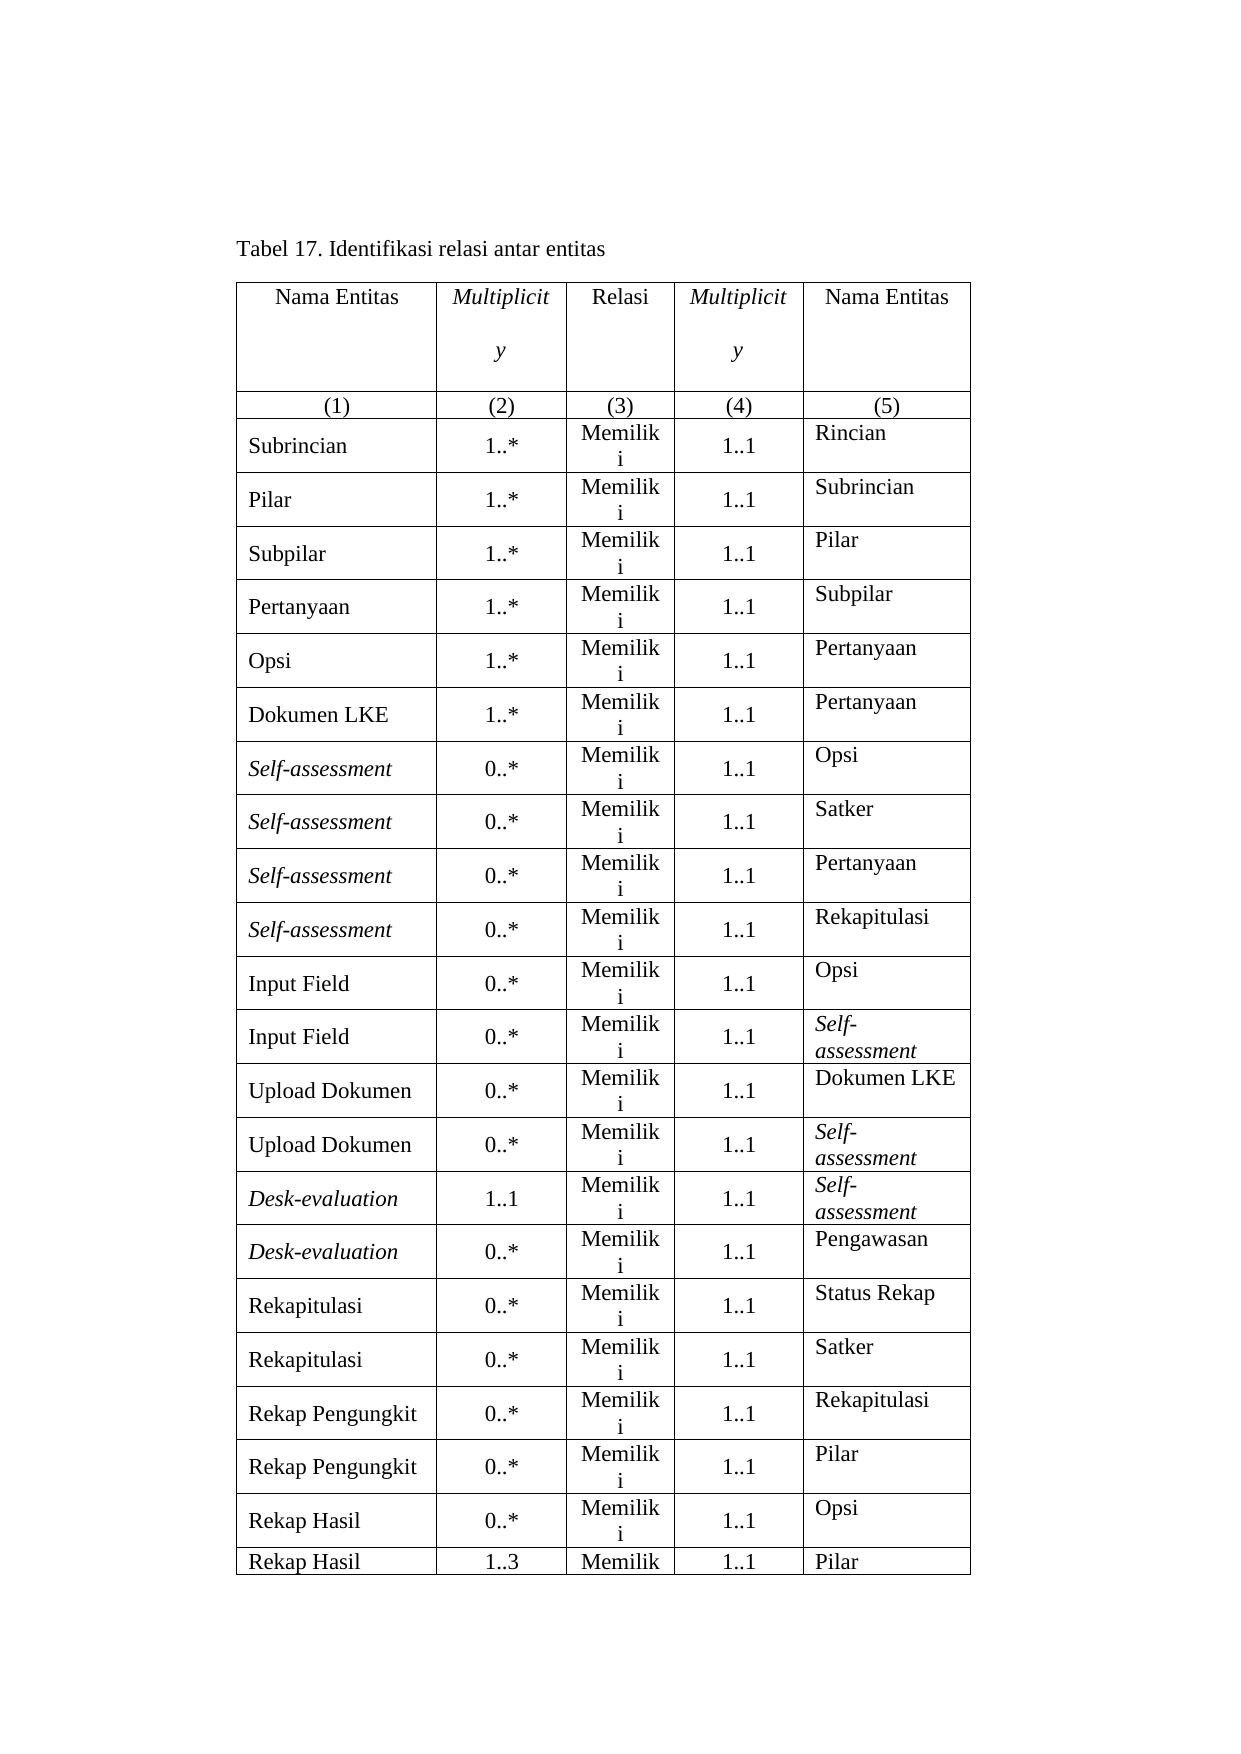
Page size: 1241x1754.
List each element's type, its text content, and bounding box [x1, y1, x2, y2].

table_cell Memiliki [567, 1333, 674, 1386]
table_cell Rekapitulasi [804, 1387, 970, 1439]
table_cell Status Rekap [804, 1279, 970, 1332]
table_cell Upload Dokumen [237, 1118, 436, 1171]
table_cell Subpilar [237, 527, 436, 579]
table_cell 0..* [437, 849, 566, 902]
table_cell 1..1 [675, 634, 803, 687]
table_cell 1..1 [675, 419, 803, 472]
table_cell Opsi [804, 957, 970, 1009]
table_cell 1..* [437, 419, 566, 472]
table_cell 1..1 [675, 1010, 803, 1063]
table_cell Rekap Pengungkit [237, 1440, 436, 1493]
table_cell (2) [437, 392, 566, 418]
table_cell Memiliki [567, 1172, 674, 1224]
table_cell Satker [804, 1333, 970, 1386]
table_cell 1..1 [675, 903, 803, 956]
table_cell Memiliki [567, 1387, 674, 1439]
table_cell Self-assessment [237, 903, 436, 956]
table_cell 1..3 [437, 1548, 566, 1574]
table_cell Pengawasan [804, 1225, 970, 1278]
table_cell 1..* [437, 473, 566, 526]
table_header Multiplicity [675, 283, 803, 391]
table_cell 1..1 [675, 795, 803, 848]
table_cell 1..* [437, 688, 566, 741]
table_cell Satker [804, 795, 970, 848]
table_cell Memiliki [567, 849, 674, 902]
table_header Multiplicity [437, 283, 566, 391]
table_cell 0..* [437, 1010, 566, 1063]
table_cell Input Field [237, 1010, 436, 1063]
table_cell 1..1 [675, 1494, 803, 1547]
table_cell Memiliki [567, 1225, 674, 1278]
table_cell Memiliki [567, 419, 674, 472]
table_cell Opsi [804, 742, 970, 794]
table_cell Self-assessment [237, 849, 436, 902]
table_cell Desk-evaluation [237, 1225, 436, 1278]
table_cell Pilar [804, 527, 970, 579]
table_cell Self-assessment [237, 742, 436, 794]
table_cell Pertanyaan [804, 849, 970, 902]
table_cell Memiliki [567, 634, 674, 687]
table_cell 1..1 [675, 688, 803, 741]
table_cell 0..* [437, 903, 566, 956]
table_cell 1..1 [675, 1548, 803, 1574]
table_cell 1..1 [675, 1333, 803, 1386]
table_cell Memiliki [567, 1548, 674, 1574]
table_cell Subrincian [237, 419, 436, 472]
table_cell Memiliki [567, 903, 674, 956]
table_cell 1..* [437, 634, 566, 687]
table_cell Memiliki [567, 580, 674, 633]
table_cell 0..* [437, 1440, 566, 1493]
table_cell Memiliki [567, 742, 674, 794]
table_cell Upload Dokumen [237, 1064, 436, 1117]
table_cell Opsi [804, 1494, 970, 1547]
table_cell 0..* [437, 1118, 566, 1171]
table_cell 1..1 [675, 1064, 803, 1117]
table_cell 0..* [437, 1225, 566, 1278]
table_cell Memiliki [567, 1494, 674, 1547]
table_cell Rekap Hasil [237, 1494, 436, 1547]
table_cell 0..* [437, 1387, 566, 1439]
table_cell 1..1 [675, 1225, 803, 1278]
table_cell Self-assessment [804, 1118, 970, 1171]
table_header Nama Entitas [804, 283, 970, 391]
table_cell Rekapitulasi [804, 903, 970, 956]
table_cell 0..* [437, 795, 566, 848]
table_cell Memiliki [567, 1010, 674, 1063]
table_cell 0..* [437, 1064, 566, 1117]
table_cell Desk-evaluation [237, 1172, 436, 1224]
table_cell Memiliki [567, 1279, 674, 1332]
table_cell Dokumen LKE [804, 1064, 970, 1117]
table_cell 1..1 [675, 527, 803, 579]
table_cell 1..1 [675, 580, 803, 633]
table_cell Memiliki [567, 957, 674, 1009]
table_cell Pilar [804, 1548, 970, 1574]
table_cell (3) [567, 392, 674, 418]
table_cell 1..1 [675, 1440, 803, 1493]
table_cell Pilar [237, 473, 436, 526]
table_cell Memiliki [567, 1064, 674, 1117]
table_cell 1..1 [675, 1172, 803, 1224]
table_cell Memiliki [567, 795, 674, 848]
table_cell Pertanyaan [237, 580, 436, 633]
table_cell 1..* [437, 527, 566, 579]
table_cell 0..* [437, 1333, 566, 1386]
table_cell Memiliki [567, 527, 674, 579]
table_cell 1..1 [675, 473, 803, 526]
table_cell 1..1 [675, 849, 803, 902]
table_cell Rincian [804, 419, 970, 472]
table_cell Memiliki [567, 1440, 674, 1493]
table_cell Self-assessment [237, 795, 436, 848]
table_cell Pertanyaan [804, 634, 970, 687]
table_cell 1..1 [675, 1279, 803, 1332]
table_cell Dokumen LKE [237, 688, 436, 741]
table_header Nama Entitas [237, 283, 436, 391]
table_cell 1..1 [675, 742, 803, 794]
table_cell 1..1 [675, 1387, 803, 1439]
table_cell Rekap Pengungkit [237, 1387, 436, 1439]
table_cell Input Field [237, 957, 436, 1009]
table_cell Memiliki [567, 1118, 674, 1171]
table_header Relasi [567, 283, 674, 391]
table_cell Memiliki [567, 688, 674, 741]
table_cell Subrincian [804, 473, 970, 526]
table_cell 0..* [437, 957, 566, 1009]
table_cell 0..* [437, 742, 566, 794]
table_cell 1..1 [675, 957, 803, 1009]
table_cell Pilar [804, 1440, 970, 1493]
table_cell Rekap Hasil [237, 1548, 436, 1574]
table_cell Self-assessment [804, 1010, 970, 1063]
table_cell (5) [804, 392, 970, 418]
table_cell 1..1 [437, 1172, 566, 1224]
table_cell (4) [675, 392, 803, 418]
text Tabel 17. Identifikasi relasi antar entitas [236, 235, 1063, 261]
table_cell Subpilar [804, 580, 970, 633]
table_cell 0..* [437, 1494, 566, 1547]
table_cell Memiliki [567, 473, 674, 526]
table_cell (1) [237, 392, 436, 418]
table_cell Pertanyaan [804, 688, 970, 741]
table_cell 1..1 [675, 1118, 803, 1171]
table_cell Opsi [237, 634, 436, 687]
table_cell 0..* [437, 1279, 566, 1332]
table_cell Self-assessment [804, 1172, 970, 1224]
table_cell Rekapitulasi [237, 1333, 436, 1386]
table_cell 1..* [437, 580, 566, 633]
table_cell Rekapitulasi [237, 1279, 436, 1332]
